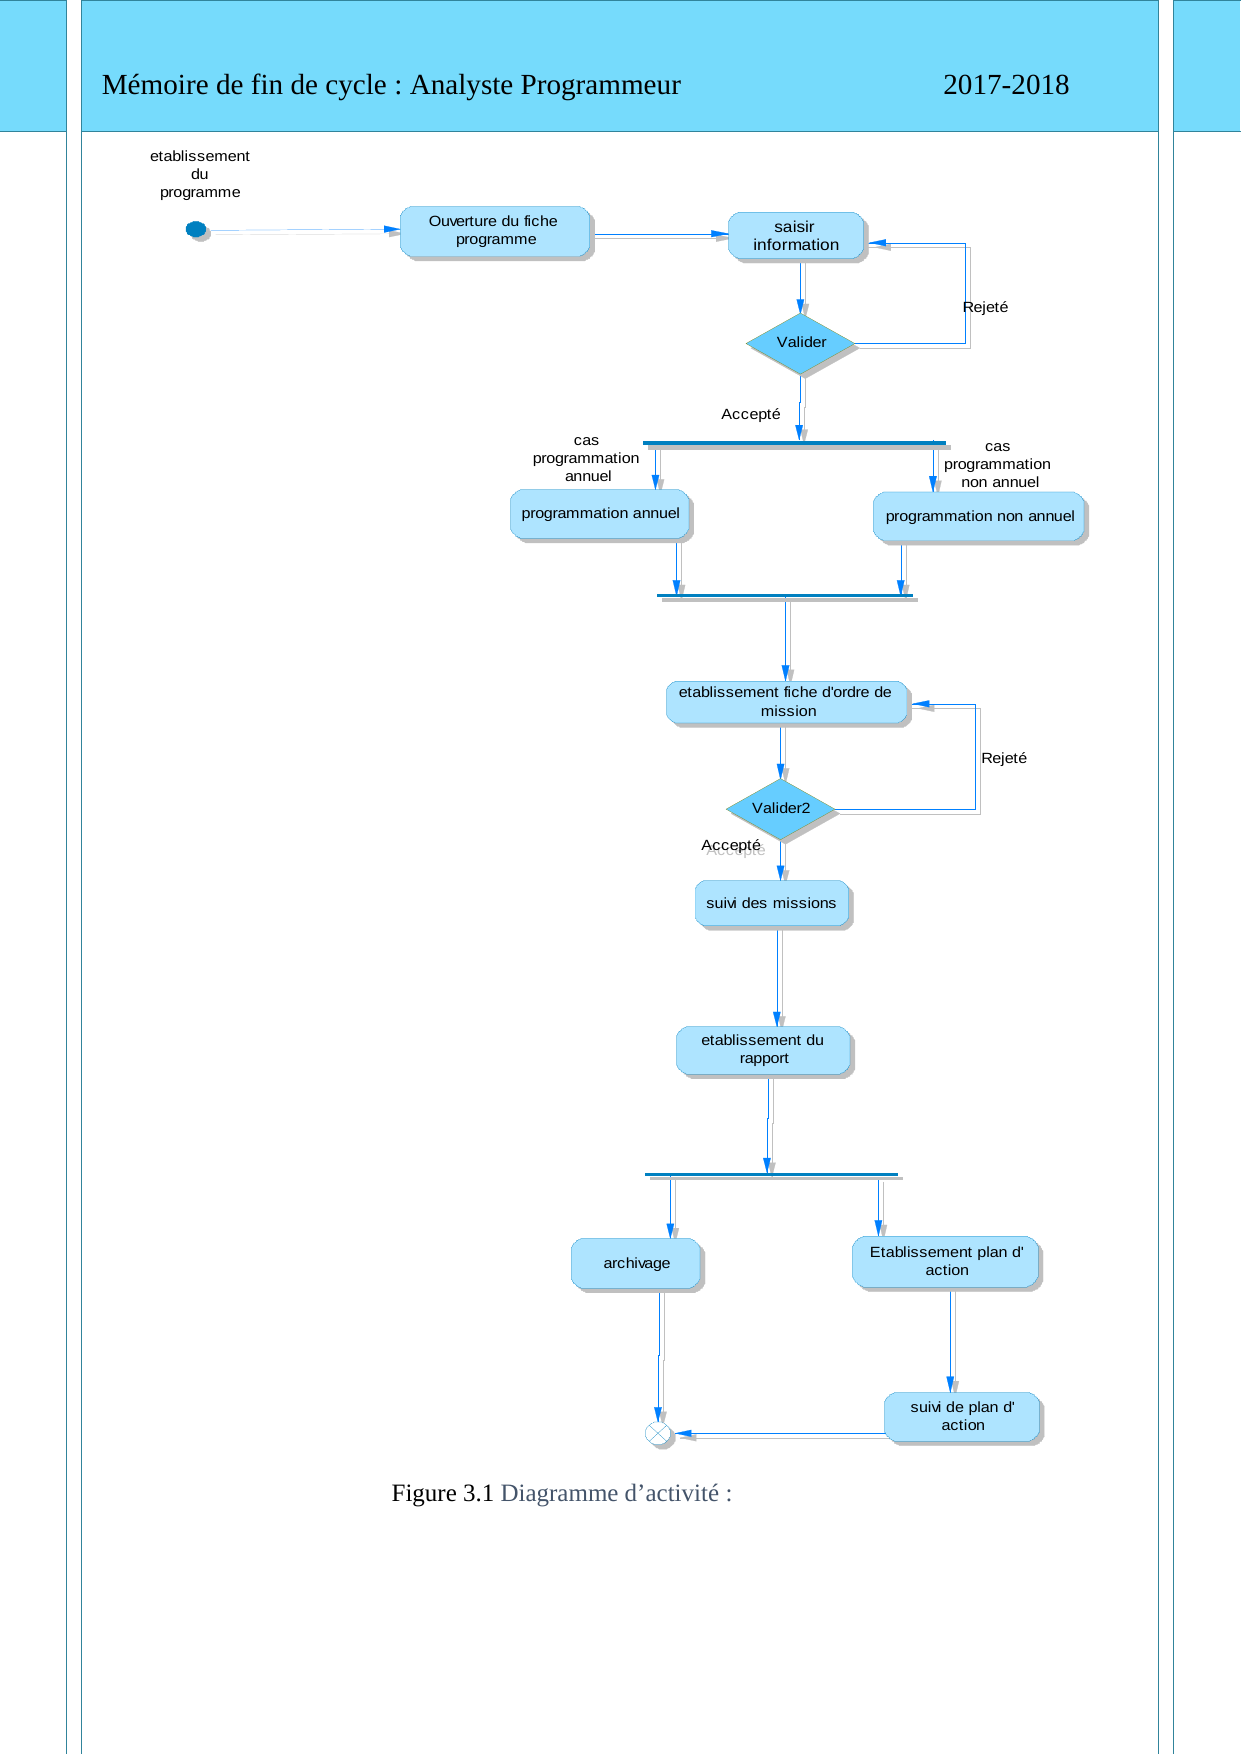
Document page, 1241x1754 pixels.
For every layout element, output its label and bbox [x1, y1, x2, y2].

picture [873, 491, 1085, 541]
picture [884, 1392, 1040, 1442]
picture [728, 212, 864, 259]
picture [400, 206, 590, 257]
picture [666, 681, 907, 724]
picture [645, 1421, 671, 1445]
picture [676, 1026, 851, 1075]
picture [852, 1236, 1039, 1288]
picture [571, 1238, 701, 1289]
picture [510, 489, 690, 539]
picture [695, 880, 849, 926]
